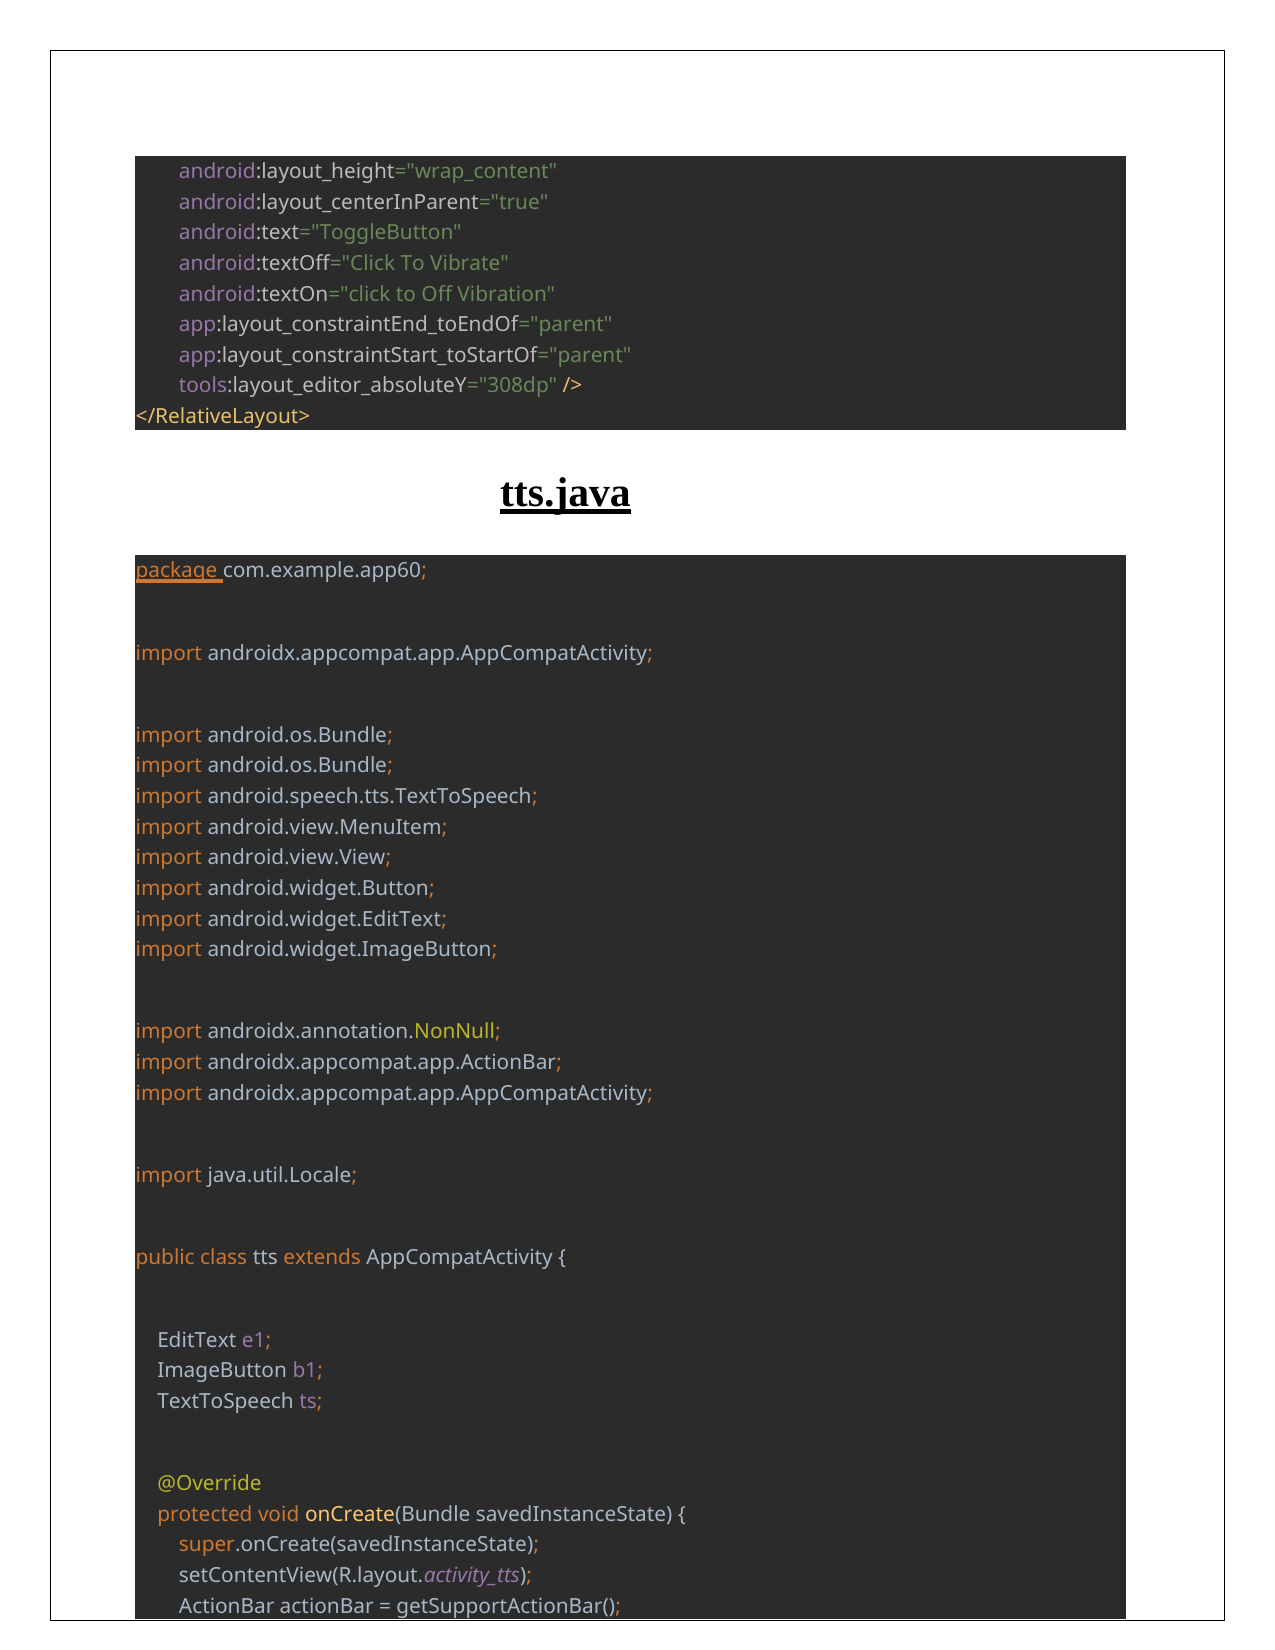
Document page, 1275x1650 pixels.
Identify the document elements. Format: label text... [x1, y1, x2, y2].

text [135, 555, 1126, 1619]
text tts.java [135, 468, 1126, 516]
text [135, 156, 1126, 430]
